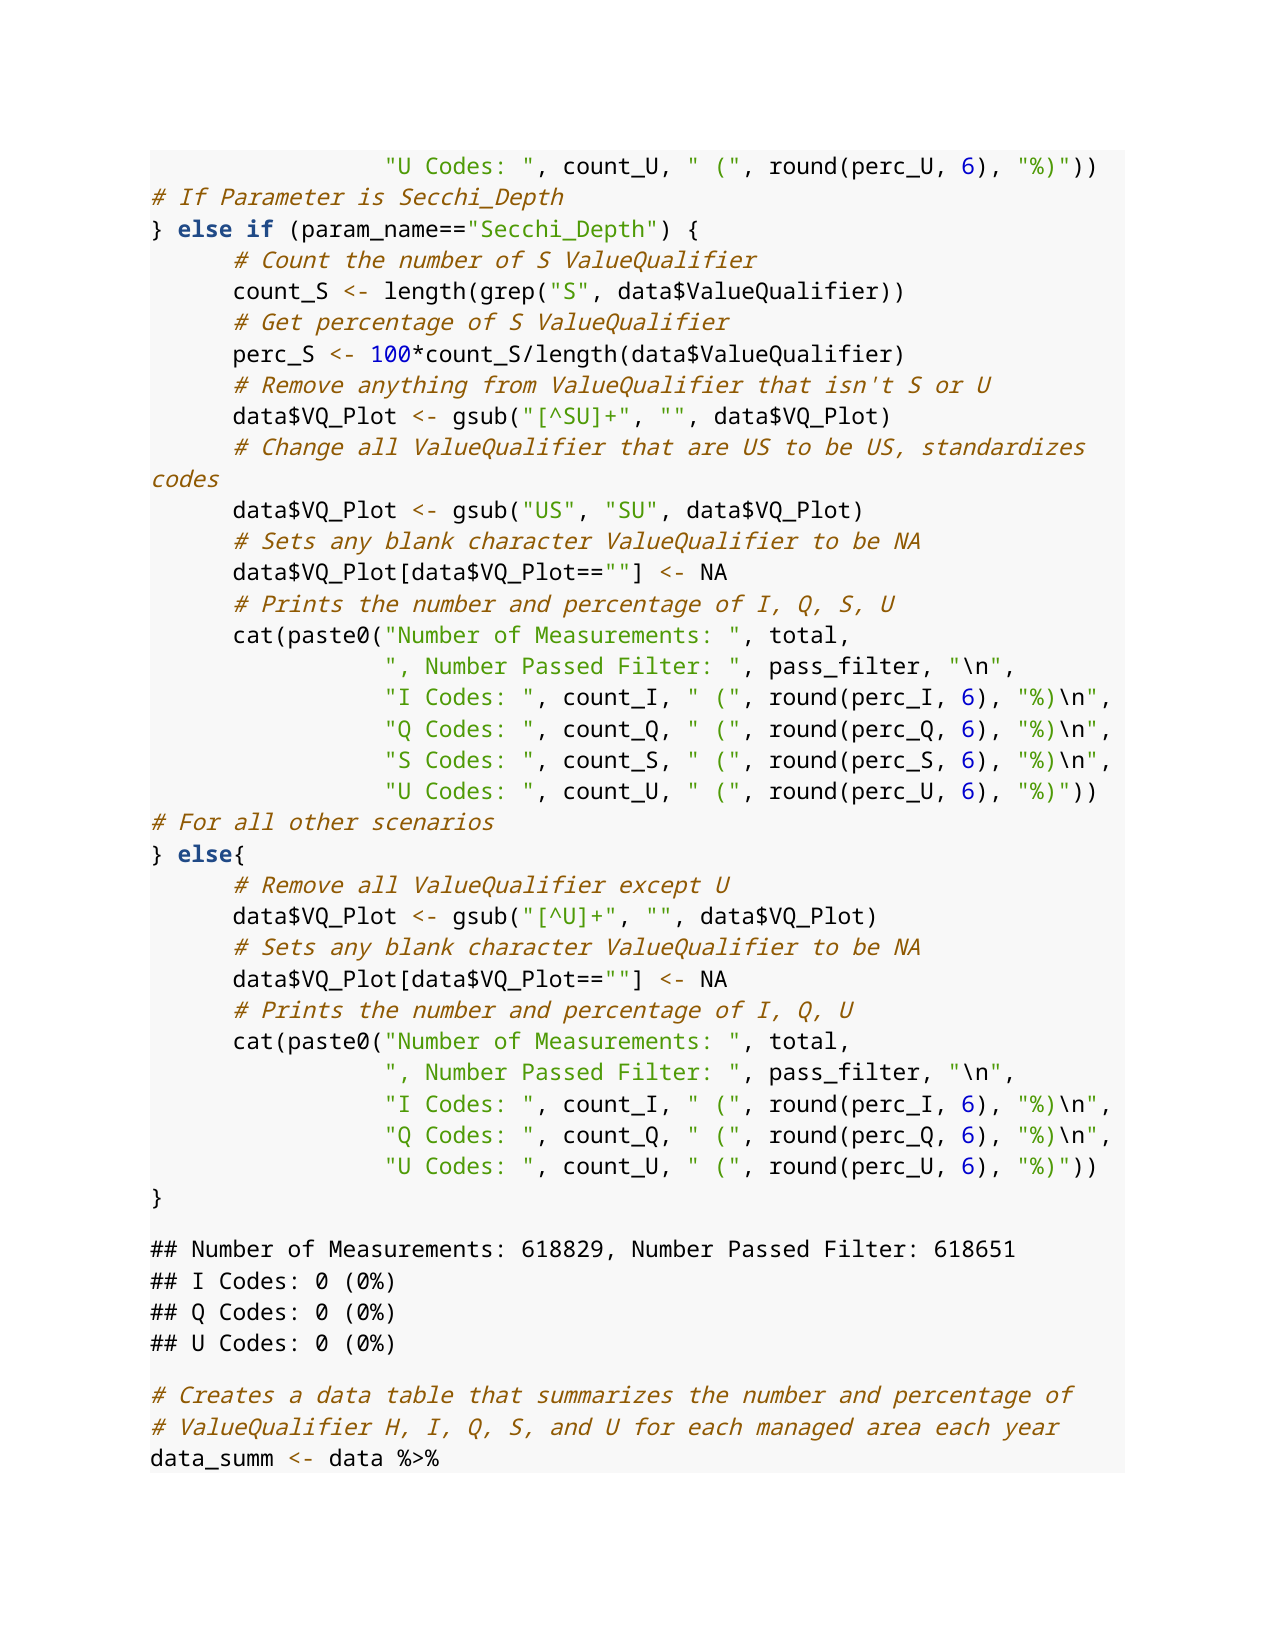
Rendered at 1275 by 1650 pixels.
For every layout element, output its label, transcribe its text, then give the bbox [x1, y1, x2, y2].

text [150, 150, 1125, 1212]
text ## Number of Measurements: 618829, Number Passed Filter: 618651 ## I Codes: 0 (0%) ## Q Codes: 0 (0%) ## U Codes: 0 (0%) [150, 1233, 1125, 1358]
